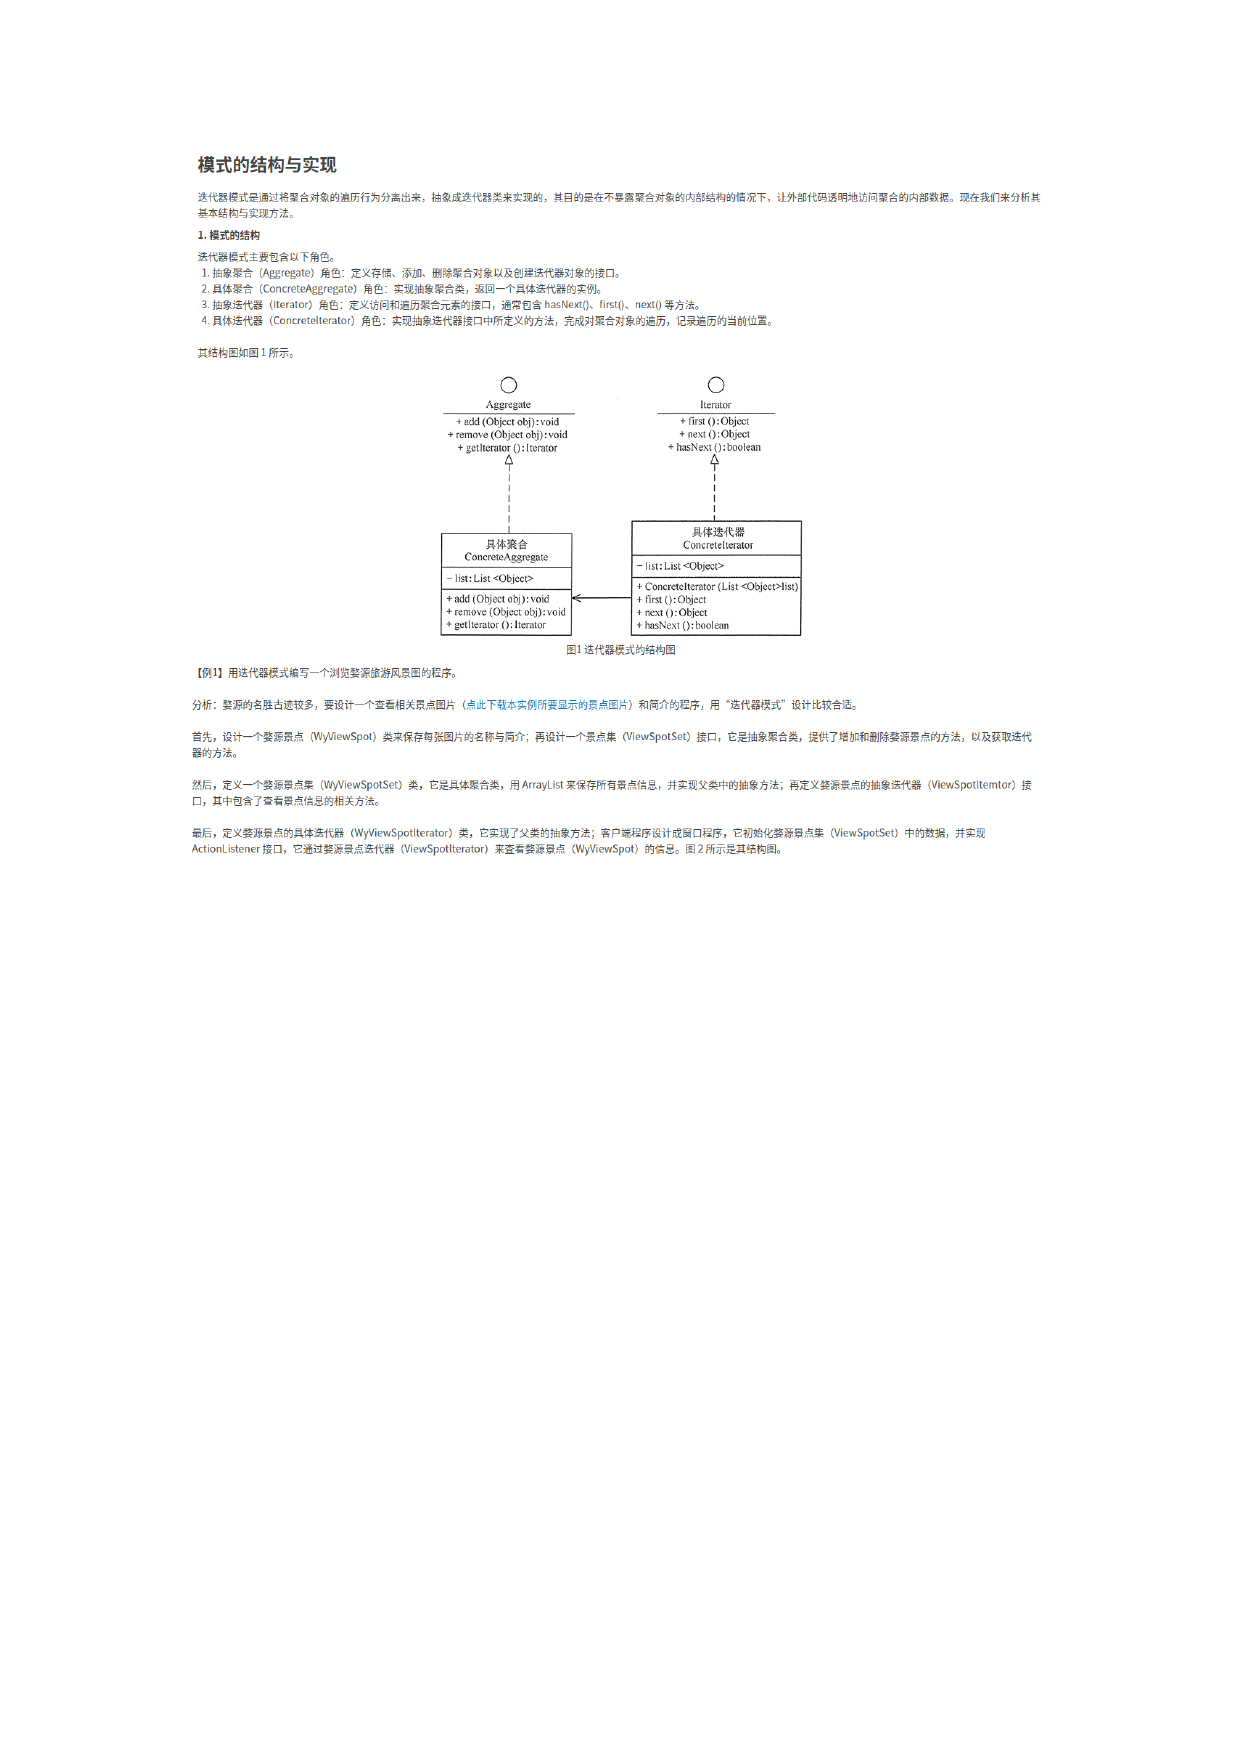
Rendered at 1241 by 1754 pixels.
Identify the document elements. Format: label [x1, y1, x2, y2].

picture [187, 150, 1050, 858]
